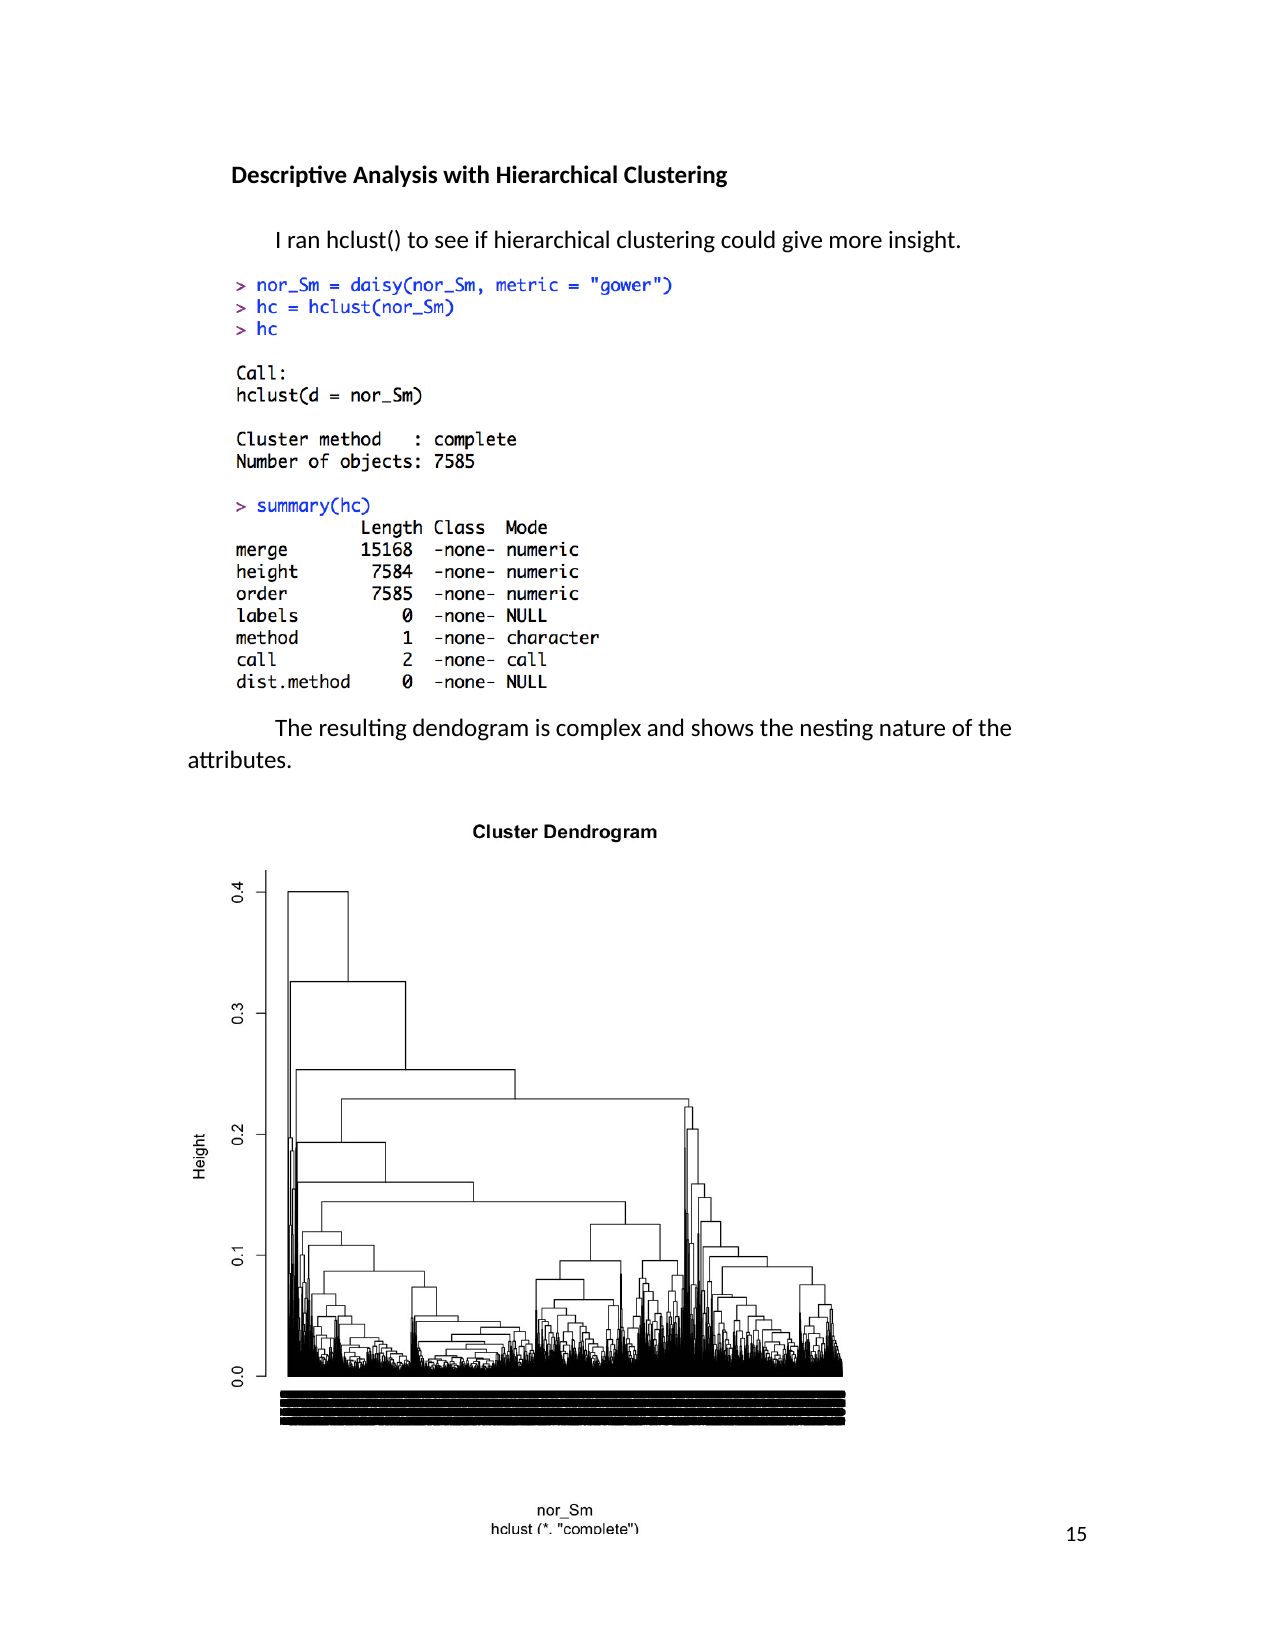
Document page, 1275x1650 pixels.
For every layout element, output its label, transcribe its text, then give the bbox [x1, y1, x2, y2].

picture [231, 272, 678, 690]
picture [187, 792, 899, 1535]
text I ran hclust() to see if hierarchical clustering could give more insight. [187, 224, 1087, 256]
text The resulting dendogram is complex and shows the nesting nature of the attributes. [187, 711, 1087, 776]
text Descriptive Analysis with Hierarchical Clustering [187, 159, 1087, 191]
